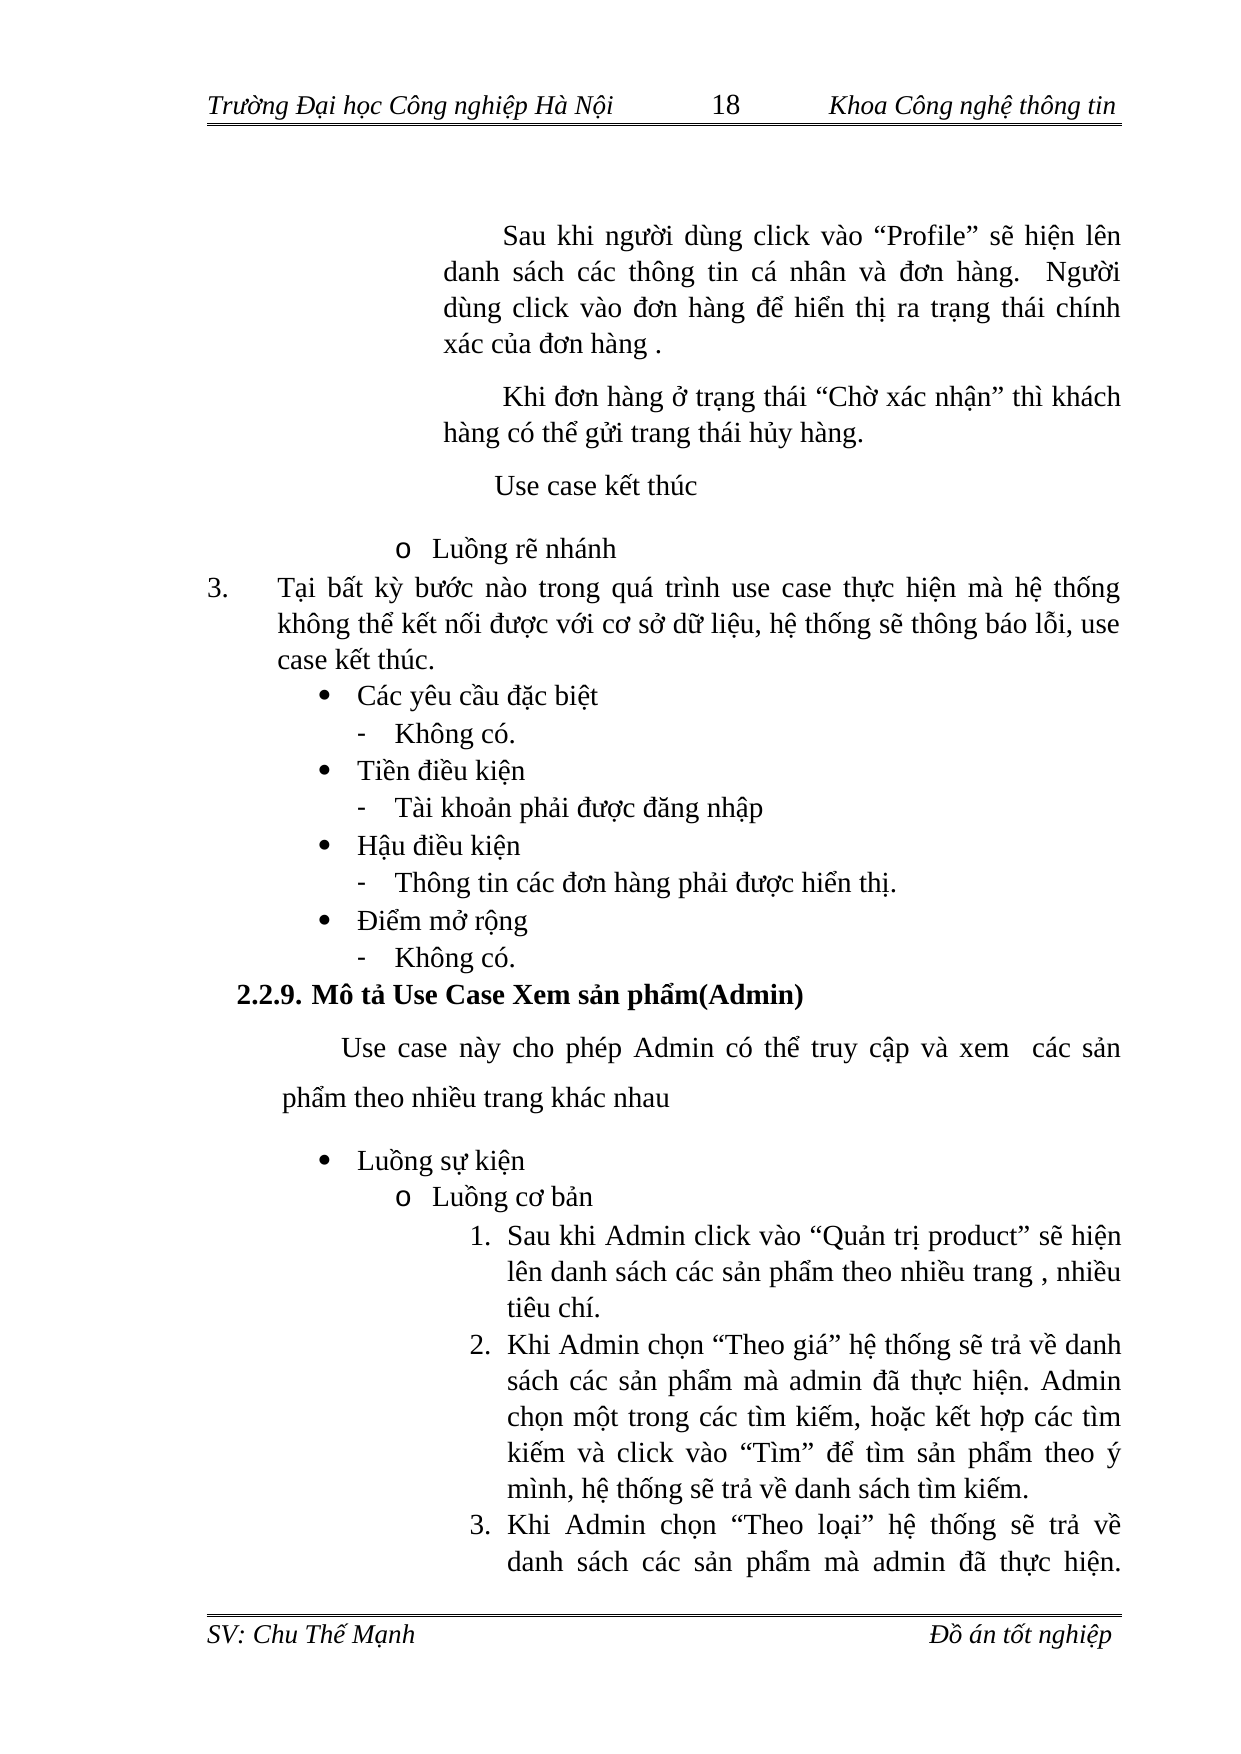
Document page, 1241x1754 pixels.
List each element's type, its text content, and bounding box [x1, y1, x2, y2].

list Không có. [357, 715, 1122, 750]
text Sau khi người dùng click vào “Profile” sẽ hiện lên danh sách các thông tin cá nhân và đơn hàng. Người dùng click vào đơn hàng để hiển thị ra trạng thái chính xác của đơn hàng . [443, 218, 1122, 360]
text Use case này cho phép Admin có thể truy cập và xem các sản phẩm theo nhiều trang khác nhau [282, 1030, 1122, 1114]
list Tài khoản phải được đăng nhập [357, 789, 1122, 825]
list Thông tin các đơn hàng phải được hiển thị. [357, 864, 1122, 900]
list Không có. [357, 939, 1122, 974]
list Tại bất kỳ bước nào trong quá trình use case thực hiện mà hệ thống không thể kết nối được với cơ sở dữ liệu, hệ thống sẽ thông báo lỗi, use case kết thúc. [207, 570, 1122, 676]
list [469, 1507, 1122, 1577]
list Mô tả Use Case Xem sản phẩm(Admin) [236, 977, 1122, 1011]
list Luồng cơ bản [394, 1179, 1122, 1216]
list Sau khi Admin click vào “Quản trị product” sẽ hiện lên danh sách các sản phẩm theo nhiều trang , nhiều tiêu chí. [469, 1218, 1122, 1324]
list Điểm mở rộng [319, 903, 1122, 936]
text Use case kết thúc [435, 468, 1122, 502]
list Các yêu cầu đặc biệt [319, 678, 1122, 712]
list Luồng sự kiện [319, 1143, 1122, 1177]
list Tiền điều kiện [319, 753, 1122, 787]
text Khi đơn hàng ở trạng thái “Chờ xác nhận” thì khách hàng có thể gửi trang thái hủy hàng. [443, 379, 1122, 449]
list Hậu điều kiện [319, 828, 1122, 862]
list Khi Admin chọn “Theo giá” hệ thống sẽ trả về danh sách các sản phẩm mà admin đã thực hiện. Admin chọn một trong các tìm kiếm, hoặc kết hợp các tìm kiếm và click vào “Tìm” để tìm sản phẩm theo ý mình, hệ thống sẽ trả về danh sách tìm kiếm. [469, 1327, 1122, 1505]
list Luồng rẽ nhánh [394, 531, 1122, 567]
